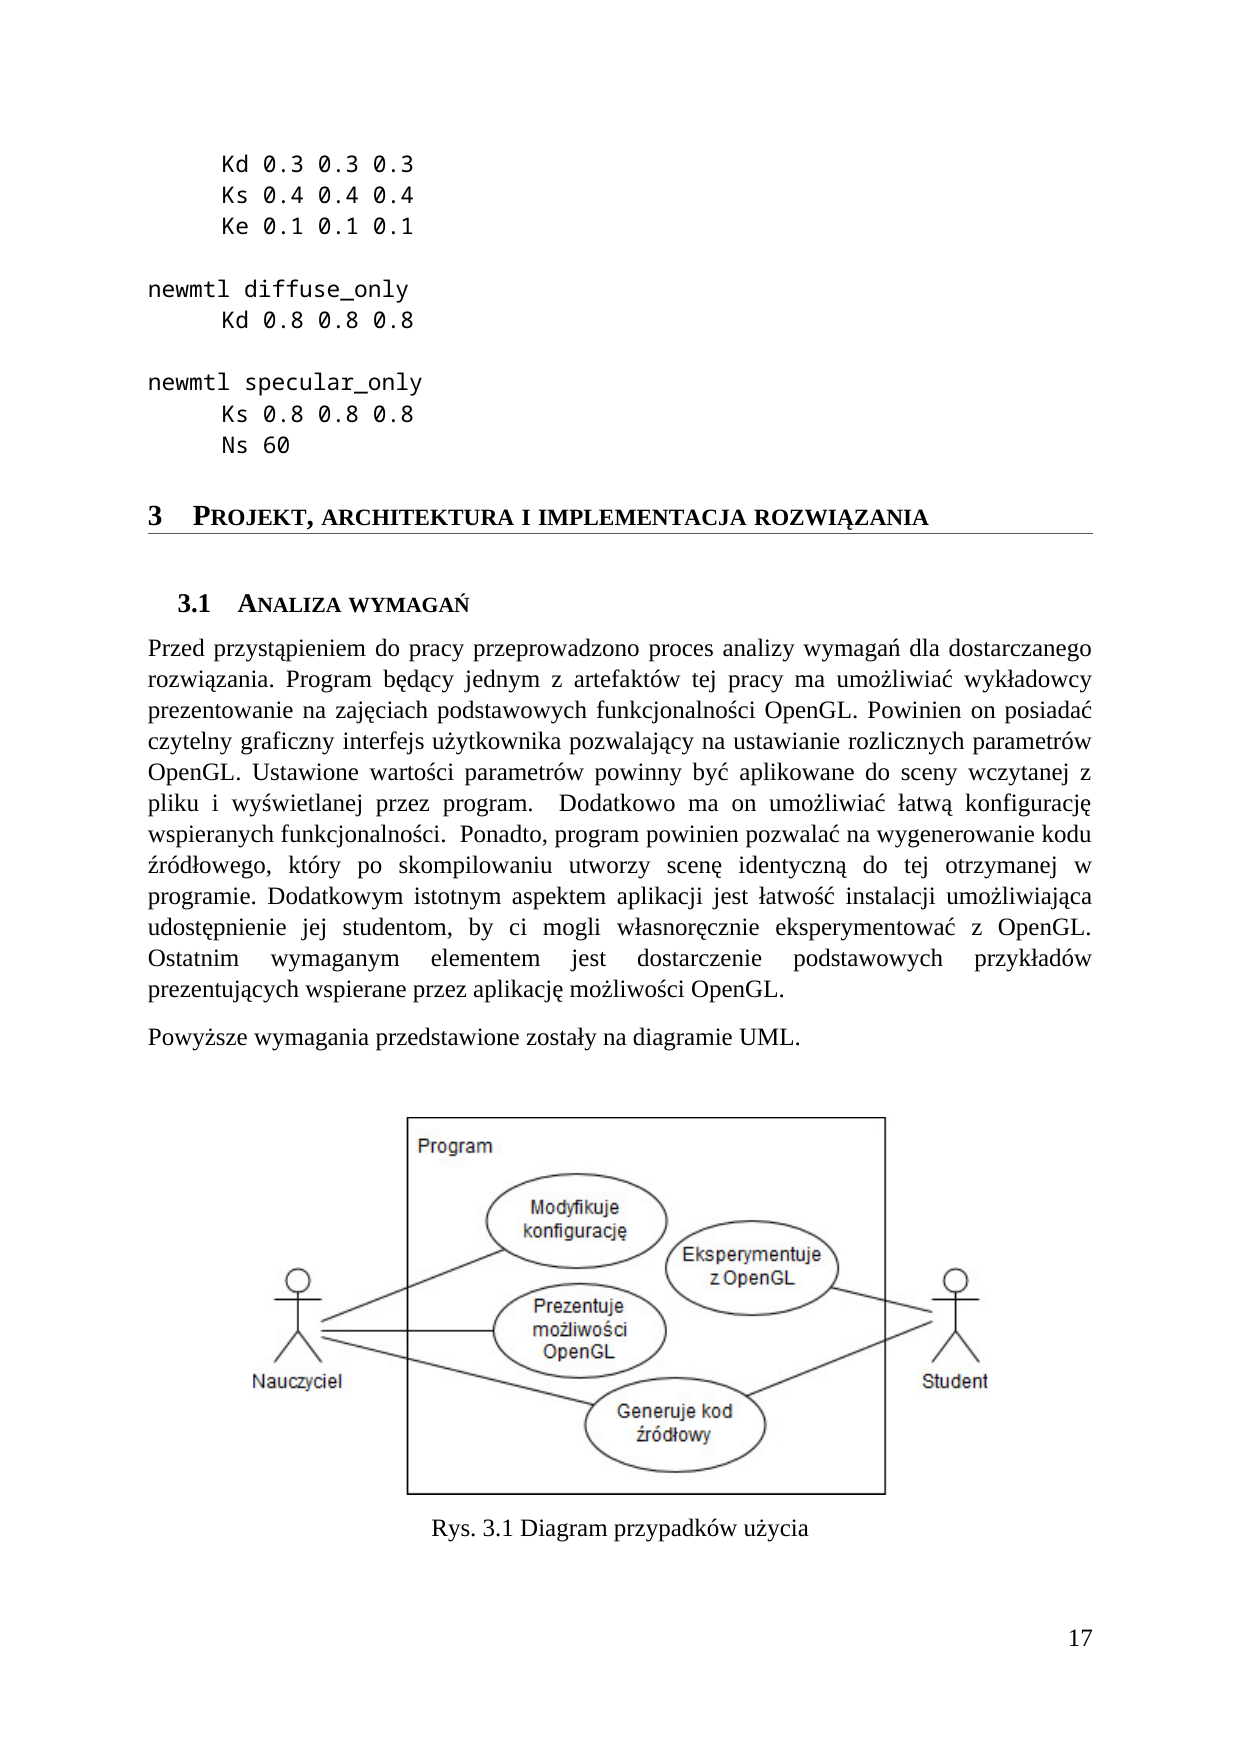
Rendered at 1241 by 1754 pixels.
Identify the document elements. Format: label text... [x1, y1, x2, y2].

text Ns 60 [148, 429, 1093, 460]
text Ke 0.1 0.1 0.1 [148, 210, 1093, 241]
text Kd 0.8 0.8 0.8 [148, 304, 1093, 335]
subtitle Projekt, architektura i implementacja rozwiązania [148, 498, 1093, 533]
text Powyższe wymagania przedstawione zostały na diagramie UML. [148, 1022, 1093, 1051]
text Rys. 3.1 Diagram przypadków użycia [148, 1513, 1093, 1542]
text Ks 0.8 0.8 0.8 [148, 398, 1093, 429]
text Ks 0.4 0.4 0.4 [148, 179, 1093, 210]
text newmtl diffuse_only [148, 273, 1093, 304]
subtitle Analiza wymagań [177, 587, 1093, 618]
text newmtl specular_only [148, 366, 1093, 398]
text Przed przystąpieniem do pracy przeprowadzono proces analizy wymagań dla dostarczanego rozwiązania. Program będący jednym z artefaktów tej pracy ma umożliwiać wykładowcy prezentowanie na zajęciach podstawowych funkcjonalności OpenGL. Powinien on posiadać czytelny graficzny interfejs użytkownika pozwalający na ustawianie rozlicznych parametrów OpenGL. Ustawione wartości parametrów powinny być aplikowane do sceny wczytanej z pliku i wyświetlanej przez program. Dodatkowo ma on umożliwiać łatwą konfigurację wspieranych funkcjonalności. Ponadto, program powinien pozwalać na wygenerowanie kodu źródłowego, który po skompilowaniu utworzy scenę identyczną do tej otrzymanej w programie. Dodatkowym istotnym aspektem aplikacji jest łatwość instalacji umożliwiająca udostępnienie jej studentom, by ci mogli własnoręcznie eksperymentować z OpenGL. Ostatnim wymaganym elementem jest dostarczenie podstawowych przykładów prezentujących wspierane przez aplikację możliwości OpenGL. [148, 633, 1093, 1003]
picture [252, 1117, 988, 1495]
text Kd 0.3 0.3 0.3 [148, 148, 1093, 179]
